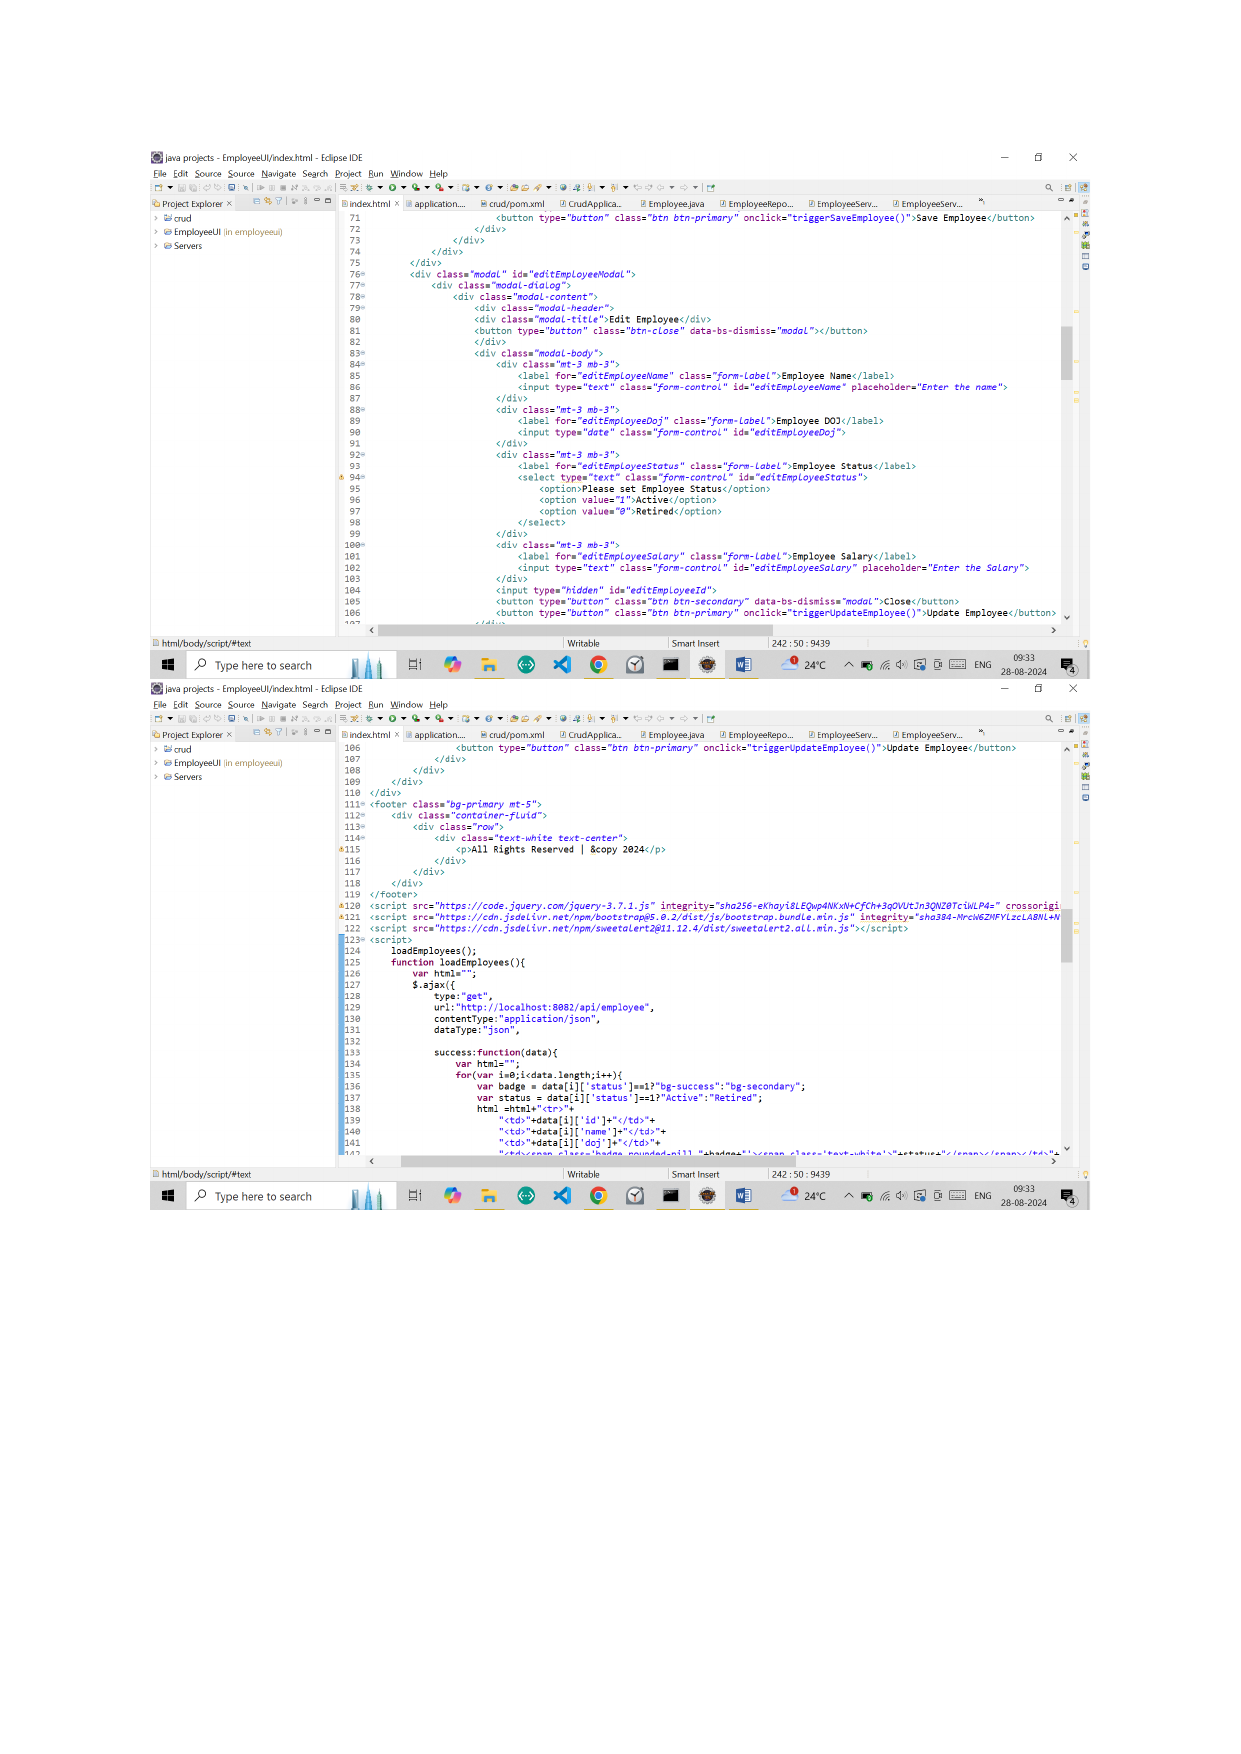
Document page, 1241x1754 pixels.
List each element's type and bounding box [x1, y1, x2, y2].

picture [150, 681, 1091, 1210]
picture [150, 150, 1091, 679]
